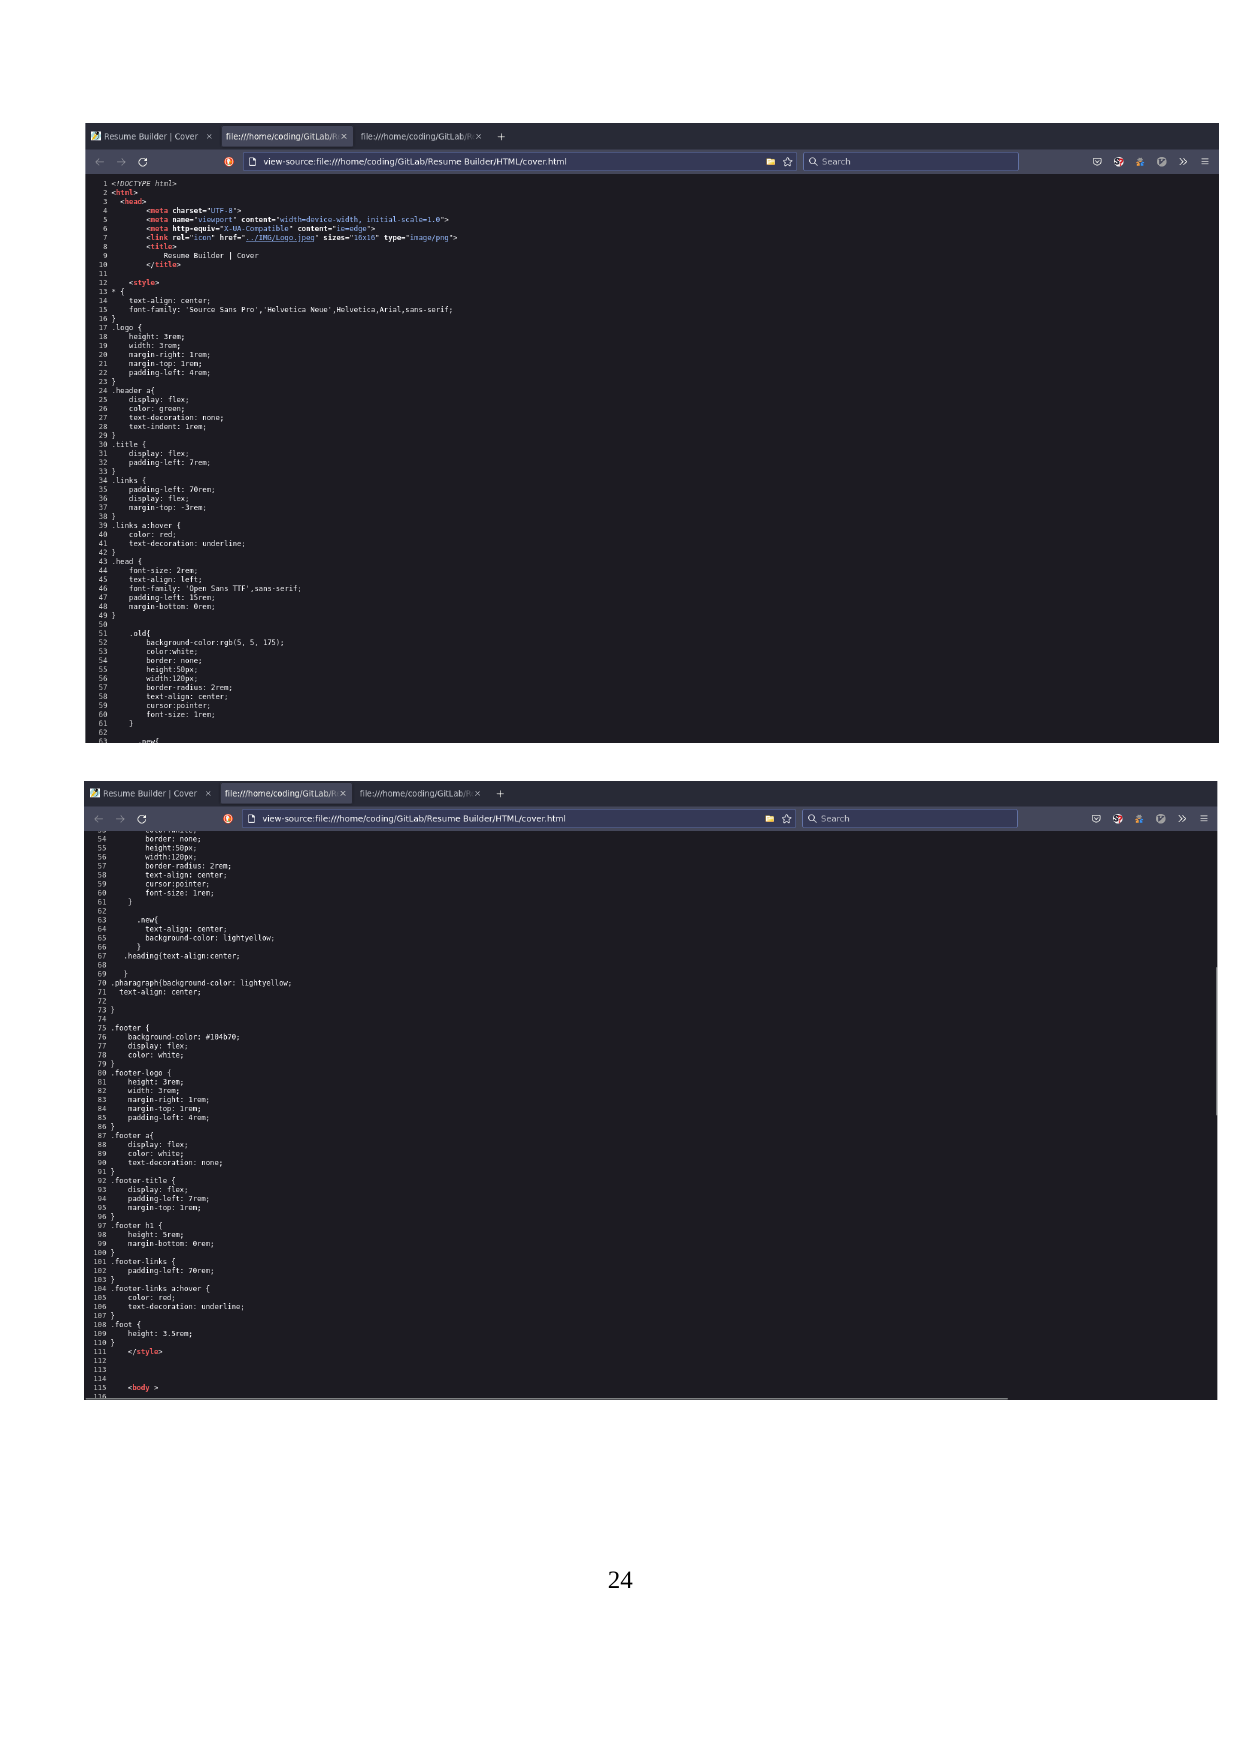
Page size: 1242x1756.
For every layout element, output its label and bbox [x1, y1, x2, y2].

picture [84, 781, 1218, 1400]
picture [85, 123, 1219, 743]
